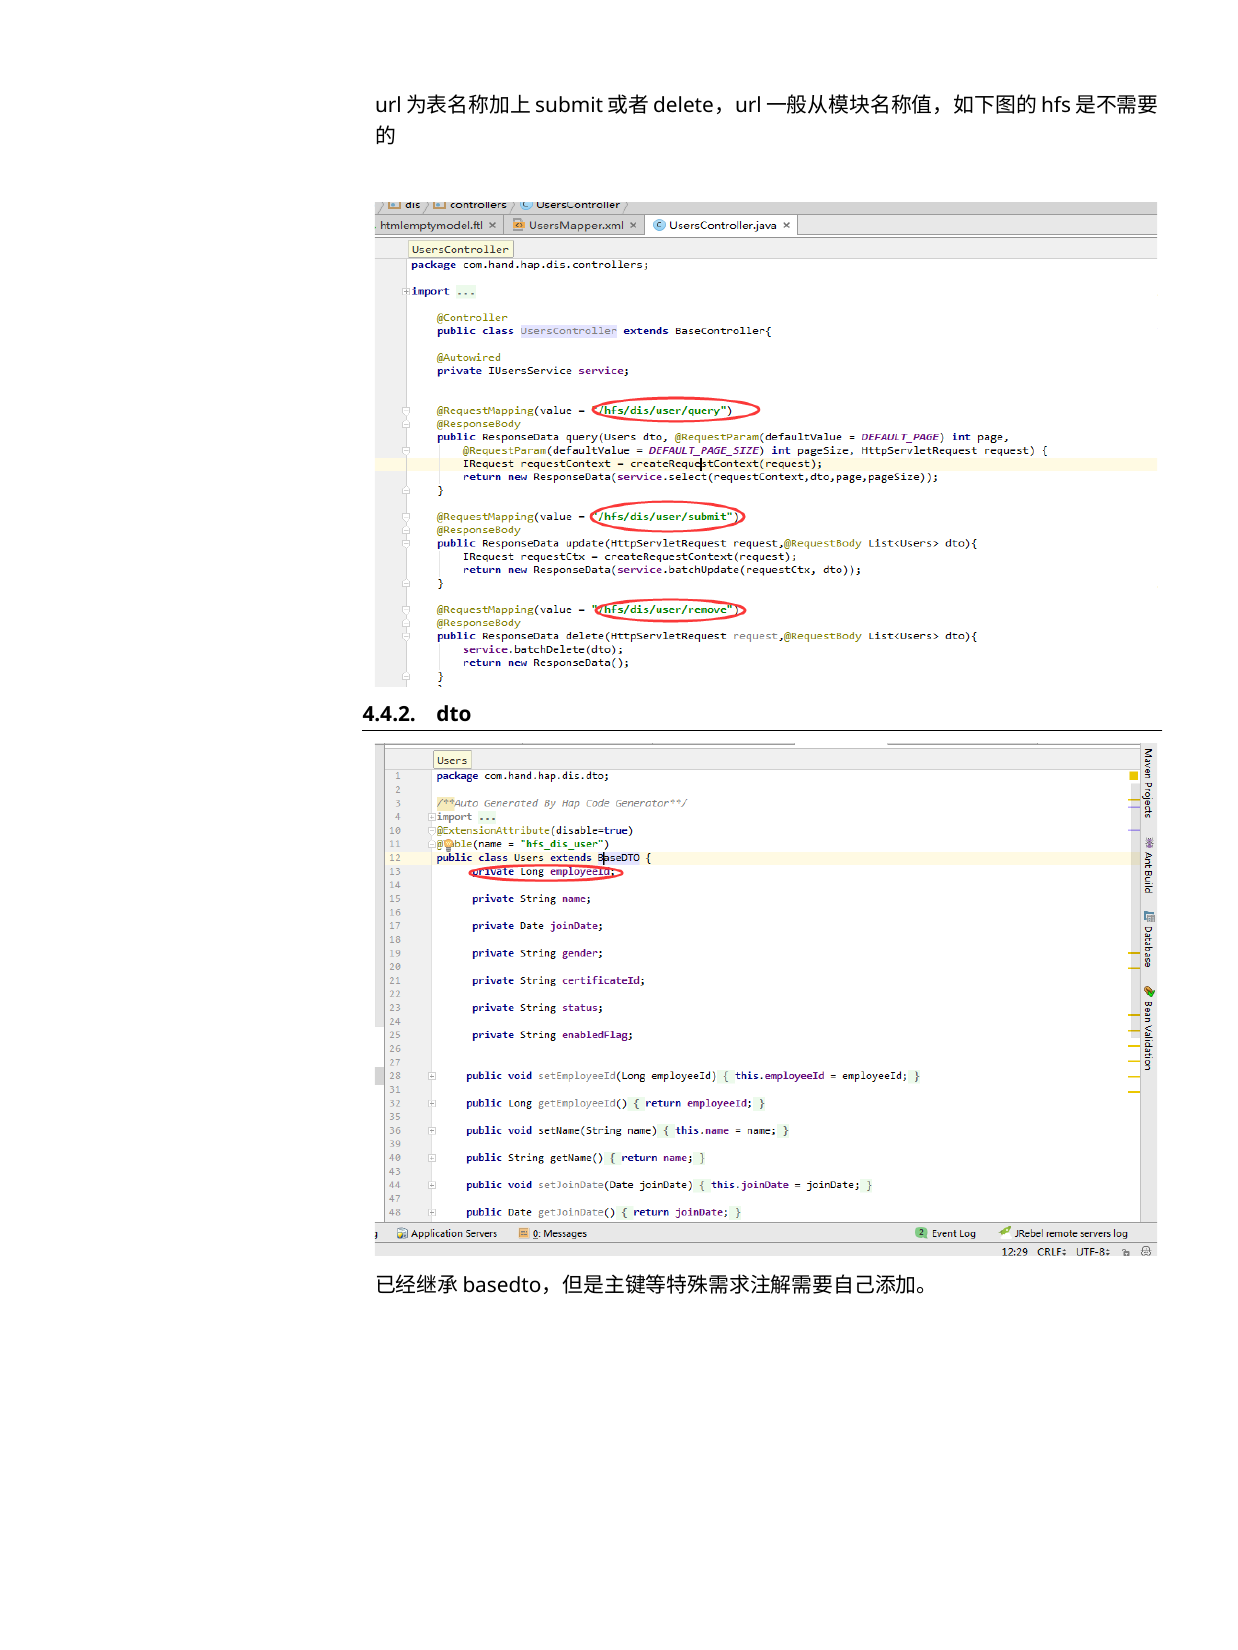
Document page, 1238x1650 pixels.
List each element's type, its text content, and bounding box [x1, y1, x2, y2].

picture [374, 743, 1158, 1256]
picture [374, 202, 1158, 687]
text 已经继承basedto，但是主键等特殊需求注解需要自己添加。 [375, 1268, 1162, 1298]
subtitle dto [362, 699, 1162, 730]
text url为表名称加上submit或者delete，url一般从模块名称值，如下图的hfs是不需要的 [375, 89, 1162, 149]
